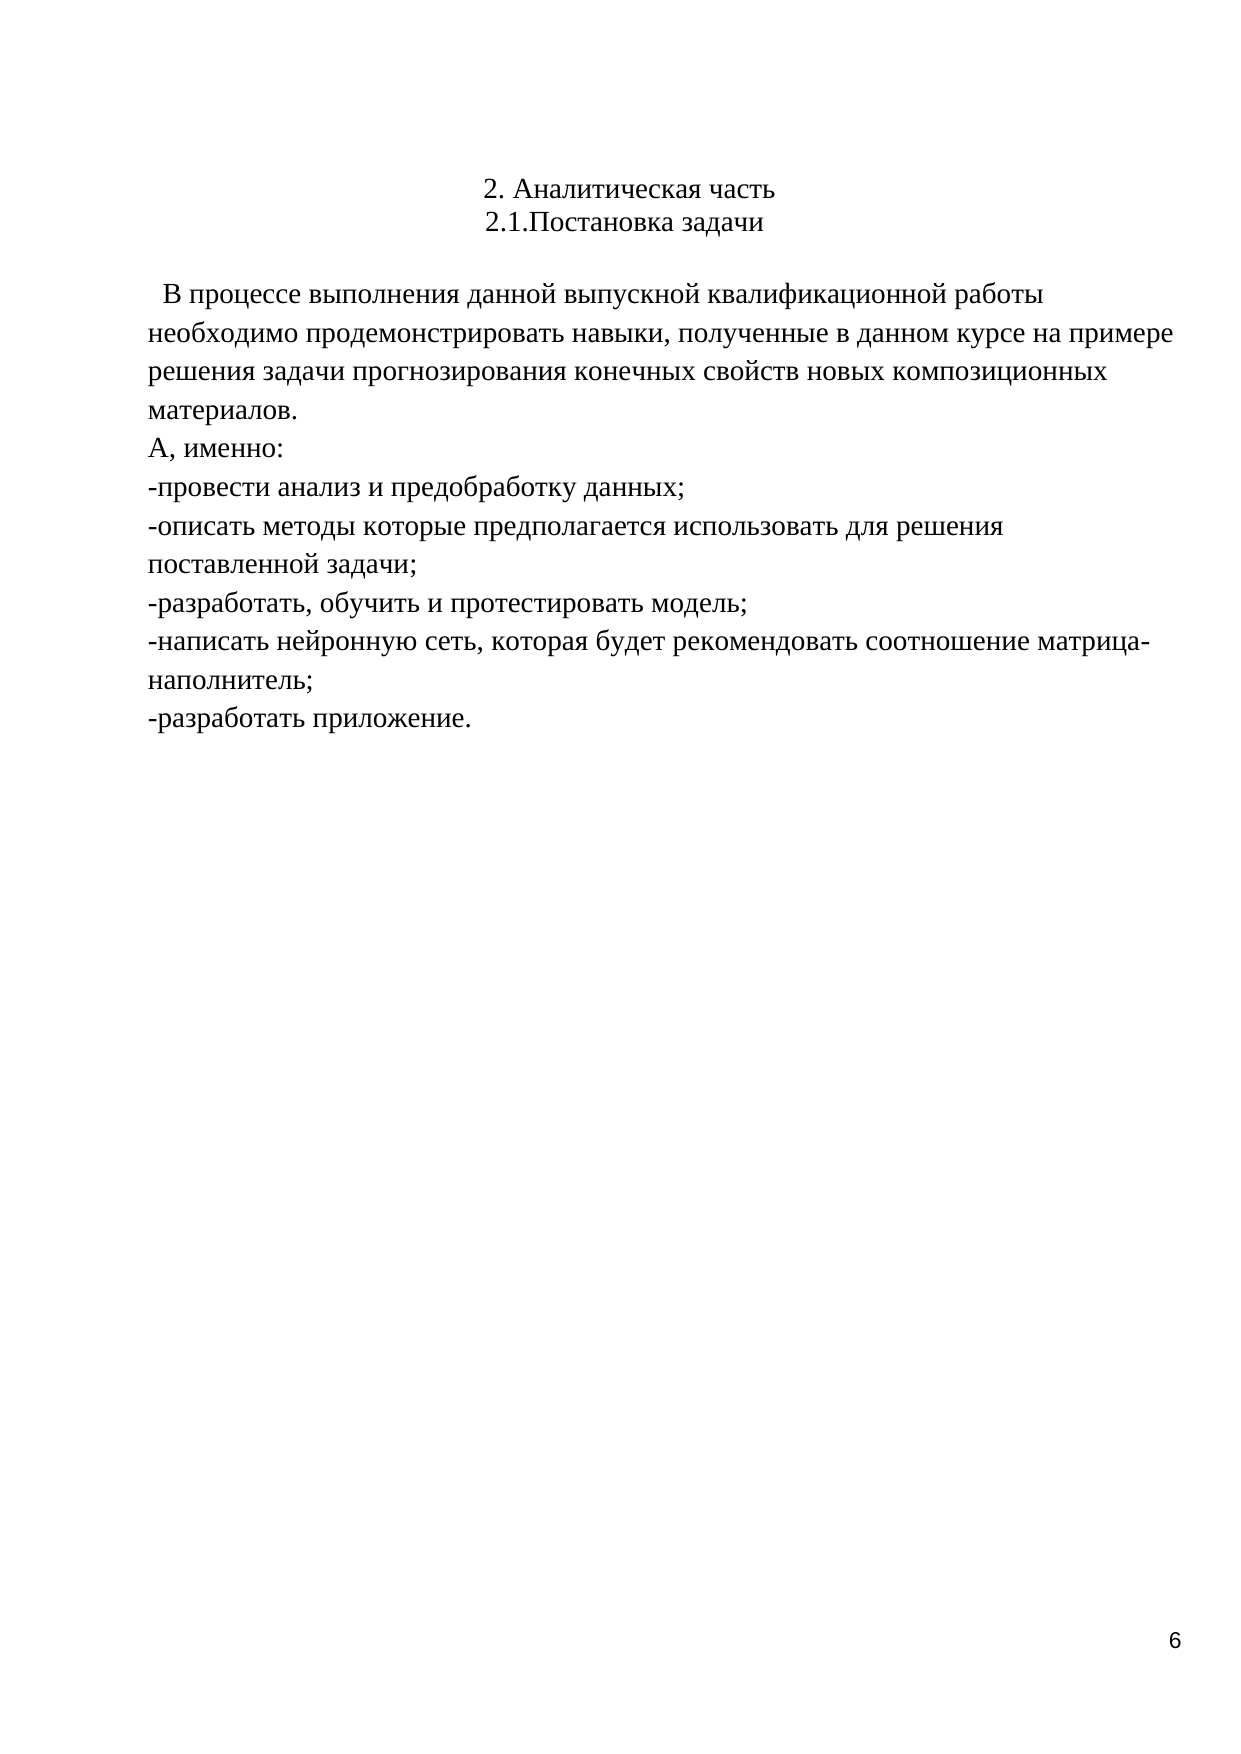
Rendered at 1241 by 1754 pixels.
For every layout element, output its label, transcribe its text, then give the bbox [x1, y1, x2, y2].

list -написать нейронную сеть, которая будет рекомендовать соотношение матрица-наполнитель; [148, 623, 1181, 695]
list А, именно: [148, 431, 1181, 464]
list В процессе выполнения данной выпускной квалификационной работы необходимо продемонстрировать навыки, полученные в данном курсе на примере решения задачи прогнозирования конечных свойств новых композиционных материалов. [148, 276, 1181, 426]
text 2. Аналитическая часть [148, 171, 1181, 204]
list -описать методы которые предполагается использовать для решения поставленной задачи; [148, 508, 1181, 580]
list -провести анализ и предобработку данных; [148, 469, 1181, 503]
list -разработать приложение. [148, 700, 1181, 734]
list -разработать, обучить и протестировать модель; [148, 585, 1181, 618]
text 2.1.Постановка задачи [259, 204, 1181, 238]
